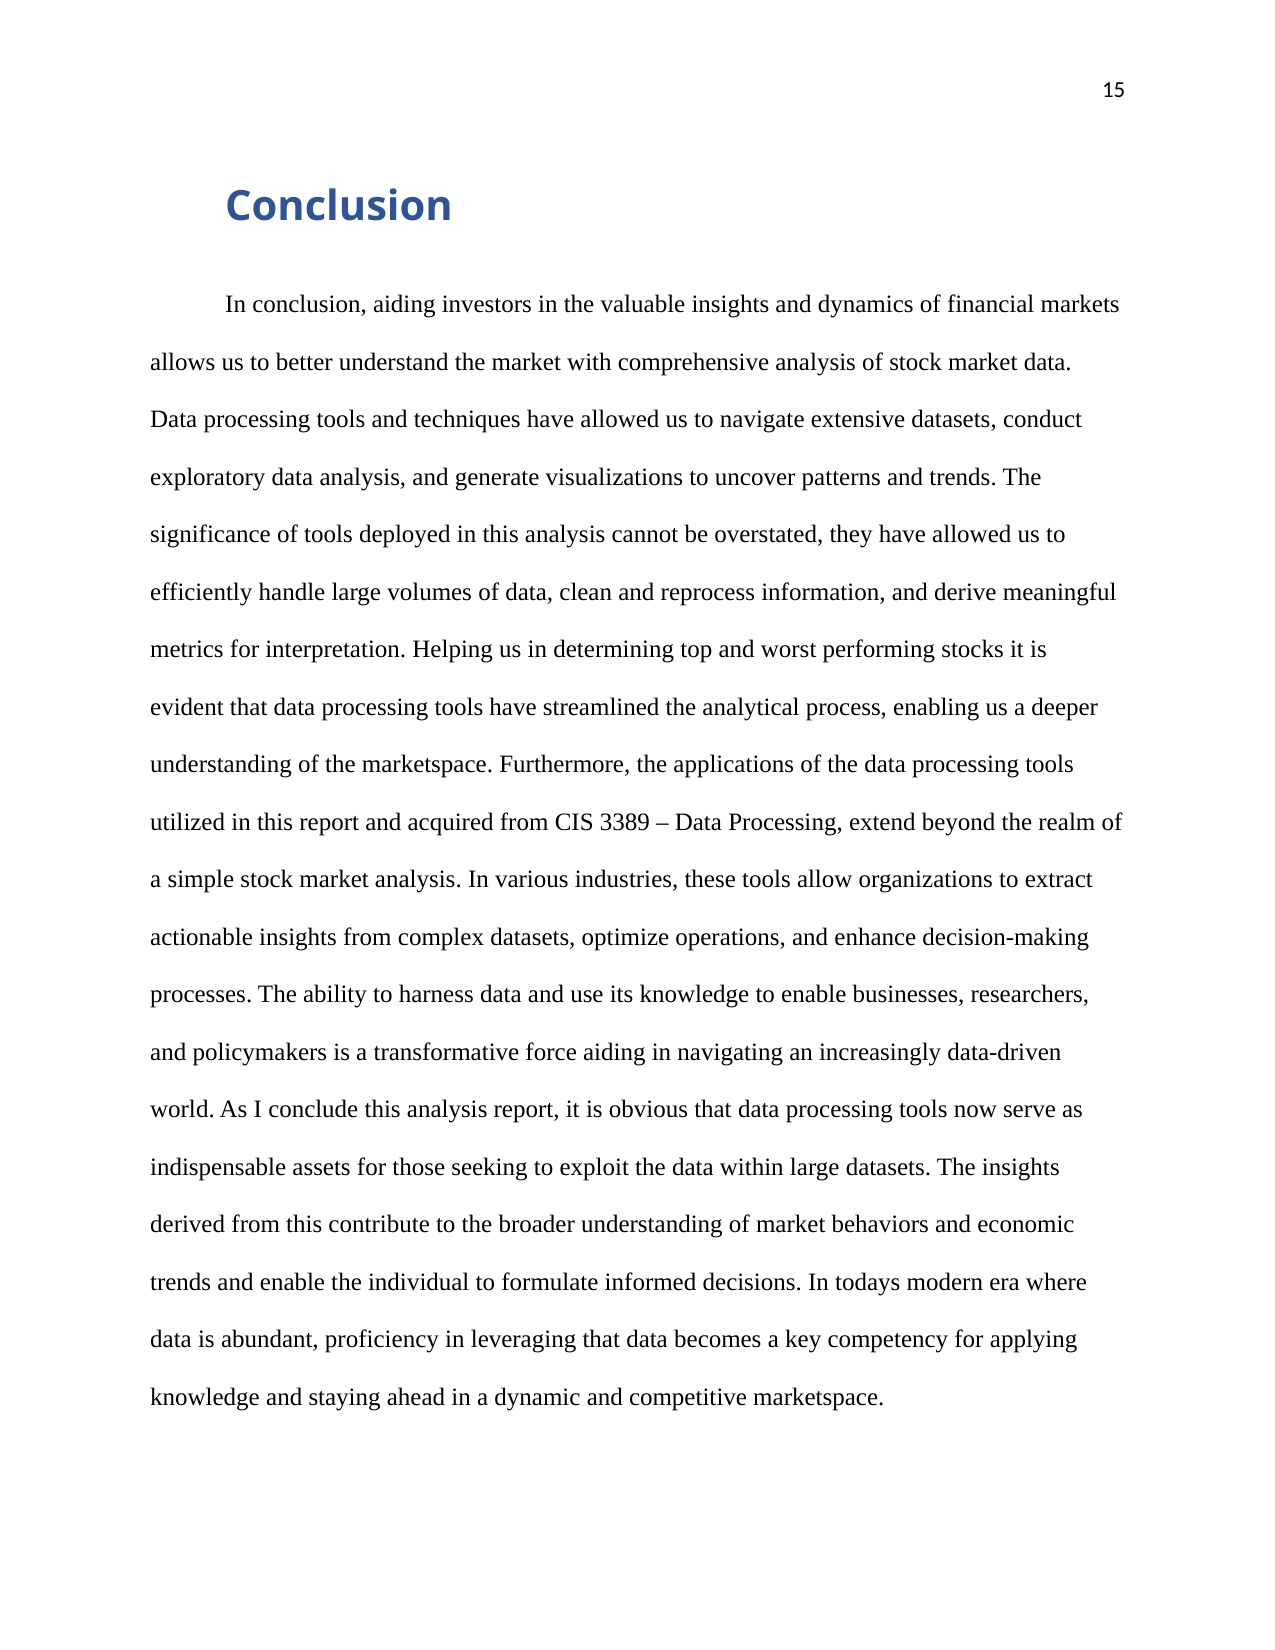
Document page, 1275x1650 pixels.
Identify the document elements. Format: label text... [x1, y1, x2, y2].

subtitle Conclusion [225, 176, 1125, 232]
text In conclusion, aiding investors in the valuable insights and dynamics of financial markets allows us to better understand the market with comprehensive analysis of stock market data. Data processing tools and techniques have allowed us to navigate extensive datasets, conduct exploratory data analysis, and generate visualizations to uncover patterns and trends. The significance of tools deployed in this analysis cannot be overstated, they have allowed us to efficiently handle large volumes of data, clean and reprocess information, and derive meaningful metrics for interpretation. Helping us in determining top and worst performing stocks it is evident that data processing tools have streamlined the analytical process, enabling us a deeper understanding of the marketspace. Furthermore, the applications of the data processing tools utilized in this report and acquired from CIS 3389 – Data Processing, extend beyond the realm of a simple stock market analysis. In various industries, these tools allow organizations to extract actionable insights from complex datasets, optimize operations, and enhance decision-making processes. The ability to harness data and use its knowledge to enable businesses, researchers, and policymakers is a transformative force aiding in navigating an increasingly data-driven world. As I conclude this analysis report, it is obvious that data processing tools now serve as indispensable assets for those seeking to exploit the data within large datasets. The insights derived from this contribute to the broader understanding of market behaviors and economic trends and enable the individual to formulate informed decisions. In todays modern era where data is abundant, proficiency in leveraging that data becomes a key competency for applying knowledge and staying ahead in a dynamic and competitive marketspace. [150, 289, 1125, 1411]
